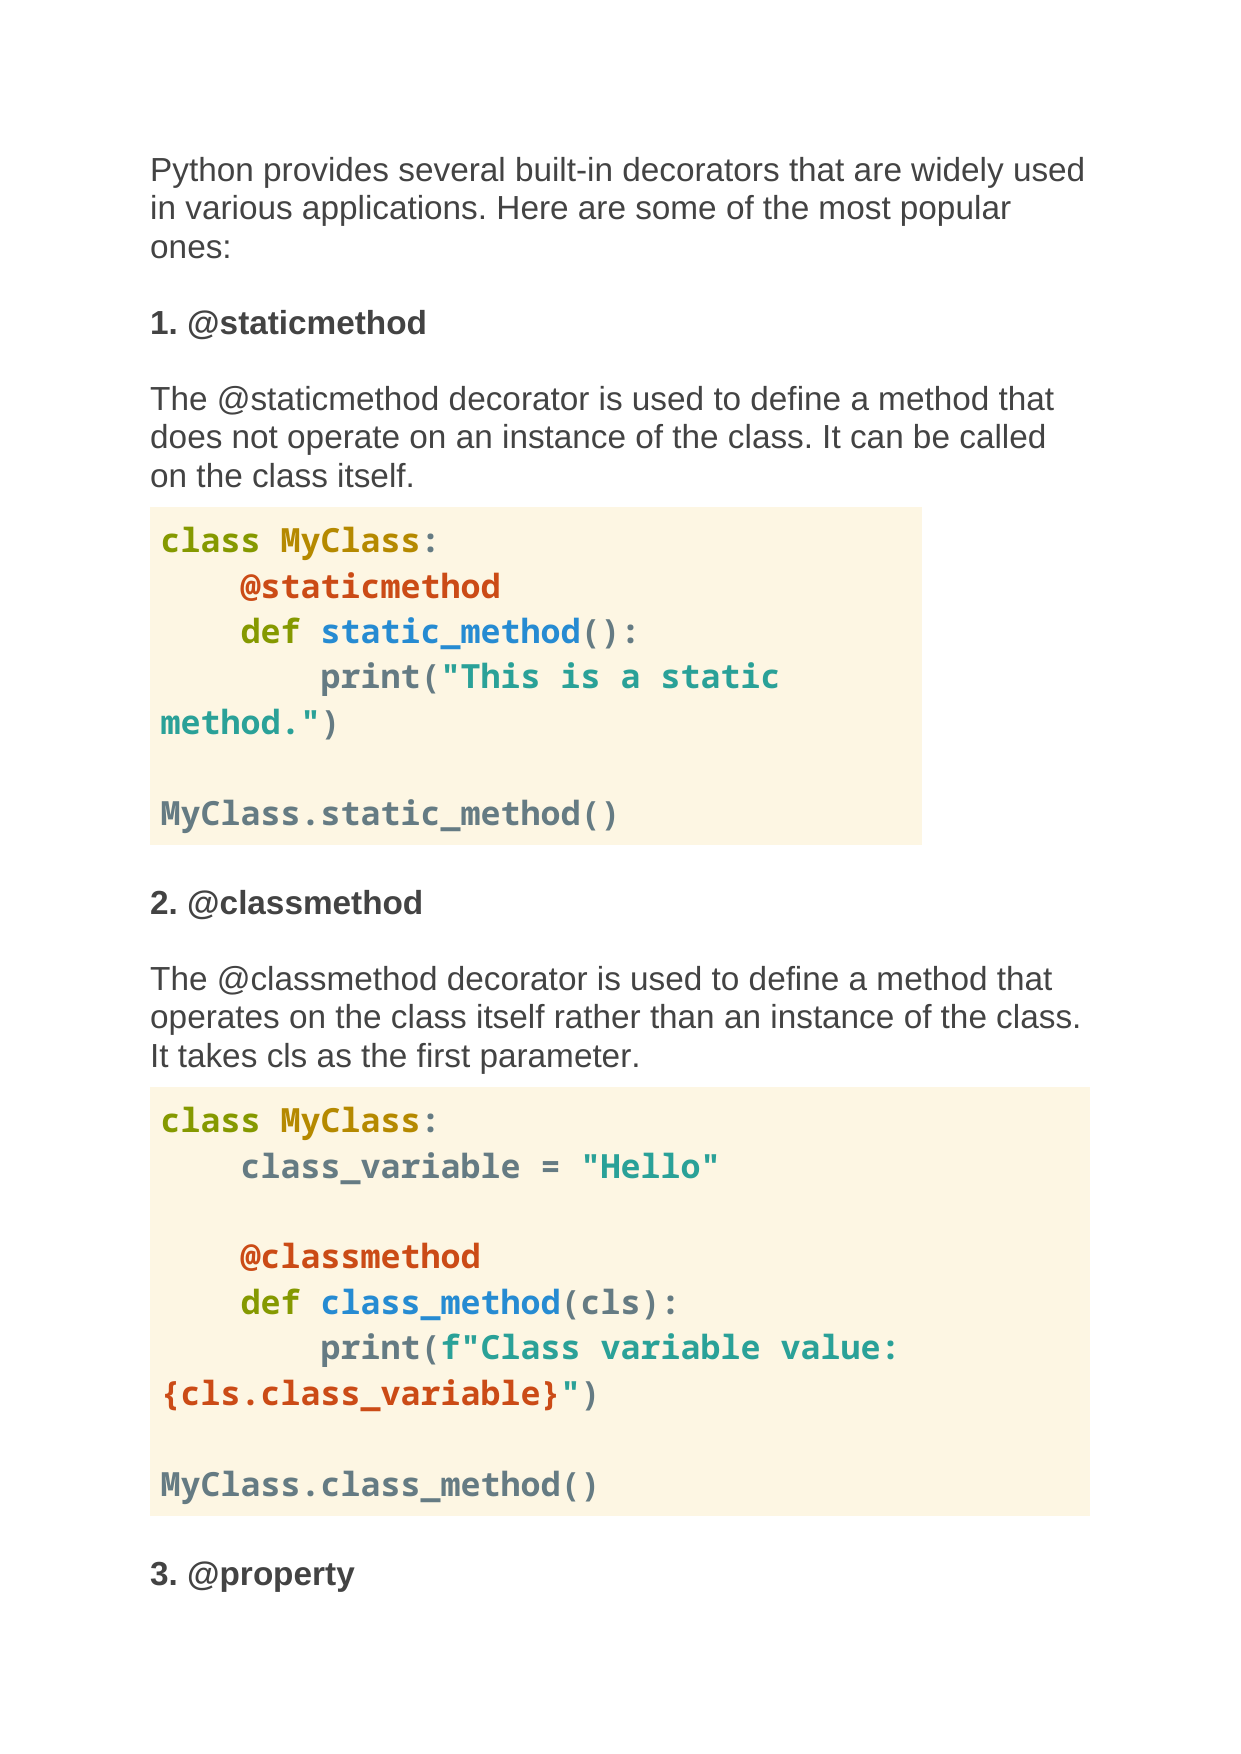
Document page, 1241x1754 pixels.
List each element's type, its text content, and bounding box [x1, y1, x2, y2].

text 3. @property [150, 1554, 1090, 1592]
table_header class MyClass: class_variable = "Hello" @classmethod def class_method(cls): print(f"Class variable value: {cls.class_variable}") MyClass.class_method() [150, 1087, 1090, 1516]
text The @staticmethod decorator is used to define a method that does not operate on an instance of the class. It can be called on the class itself. [150, 379, 1090, 494]
text Python provides several built-in decorators that are widely used in various applications. Here are some of the most popular ones: [150, 150, 1090, 265]
text The @classmethod decorator is used to define a method that operates on the class itself rather than an instance of the class. It takes cls as the first parameter. [150, 959, 1090, 1074]
text 1. @staticmethod [150, 303, 1090, 341]
table_header class MyClass: @staticmethod def static_method(): print("This is a static method.") MyClass.static_method() [150, 507, 922, 845]
text 2. @classmethod [150, 883, 1090, 921]
